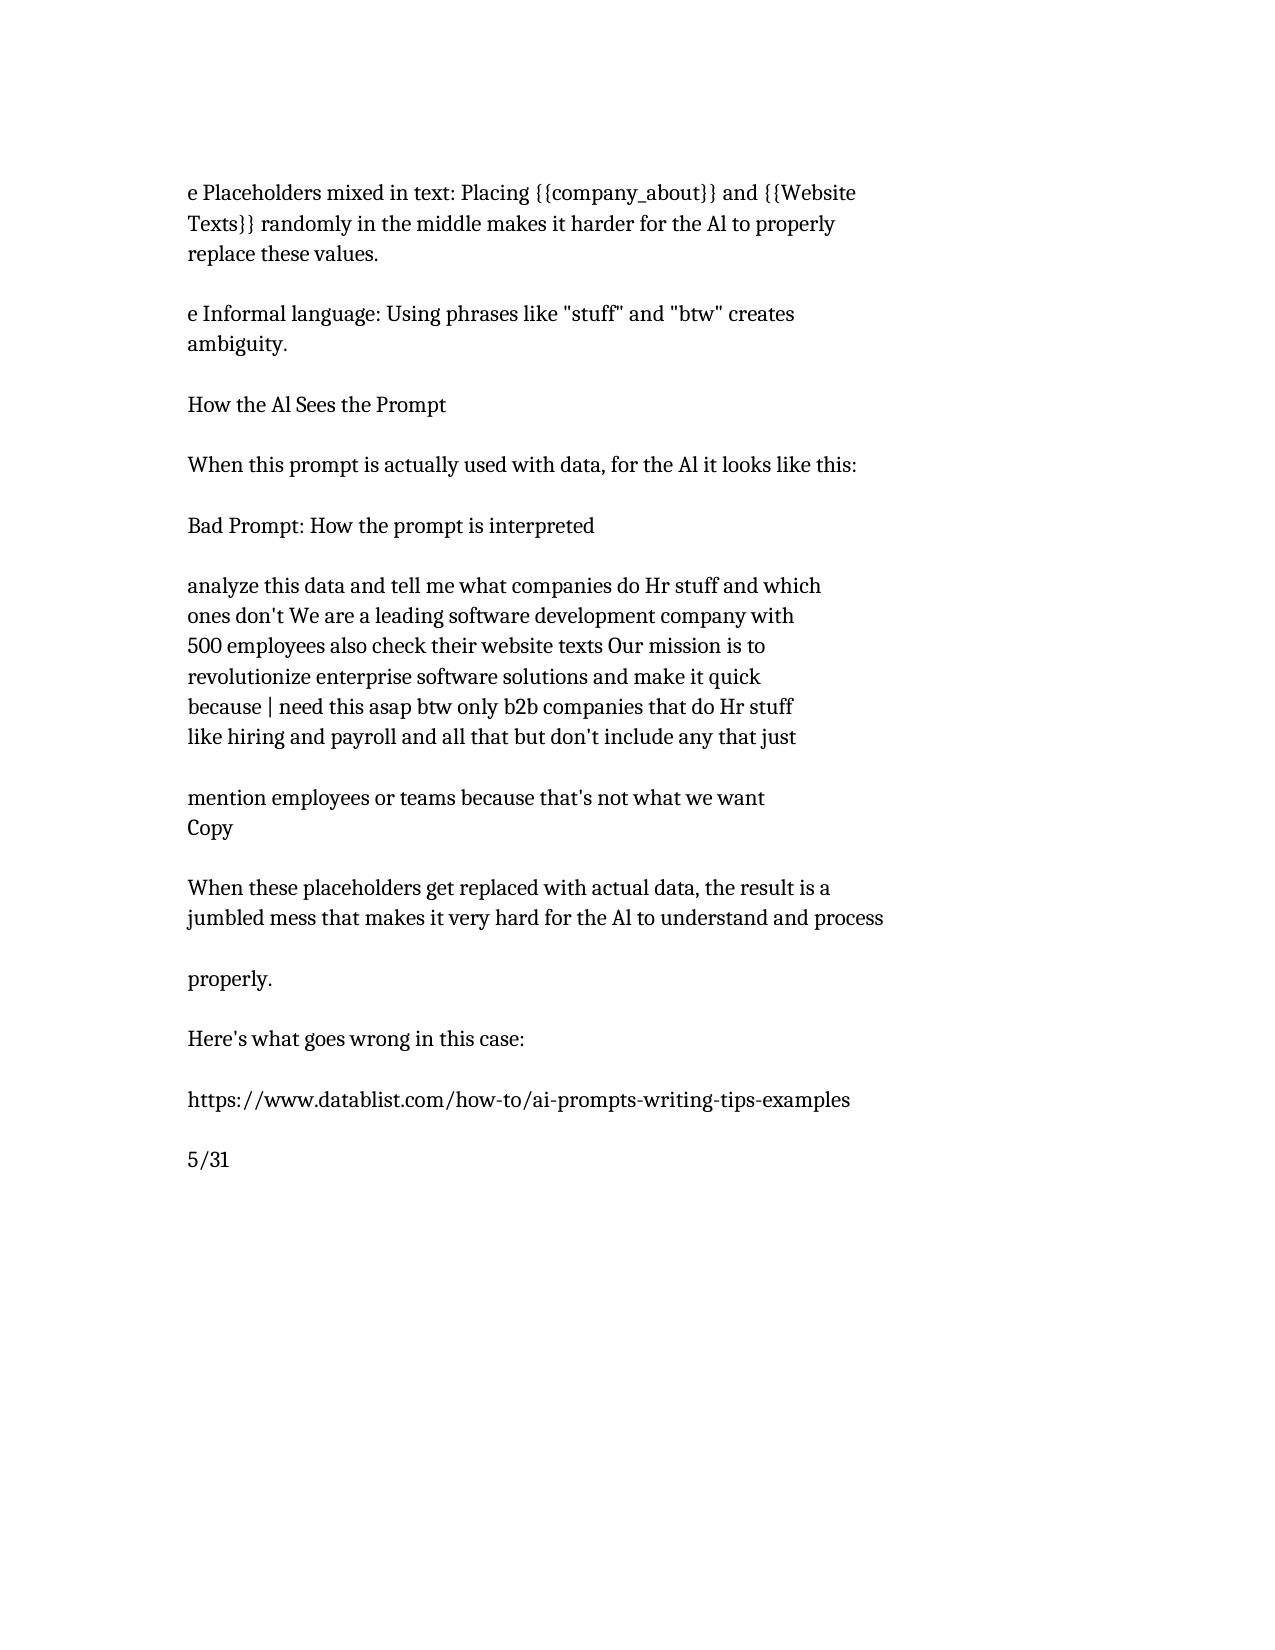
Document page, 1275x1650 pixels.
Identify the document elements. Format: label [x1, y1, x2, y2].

text [187, 150, 1087, 1203]
